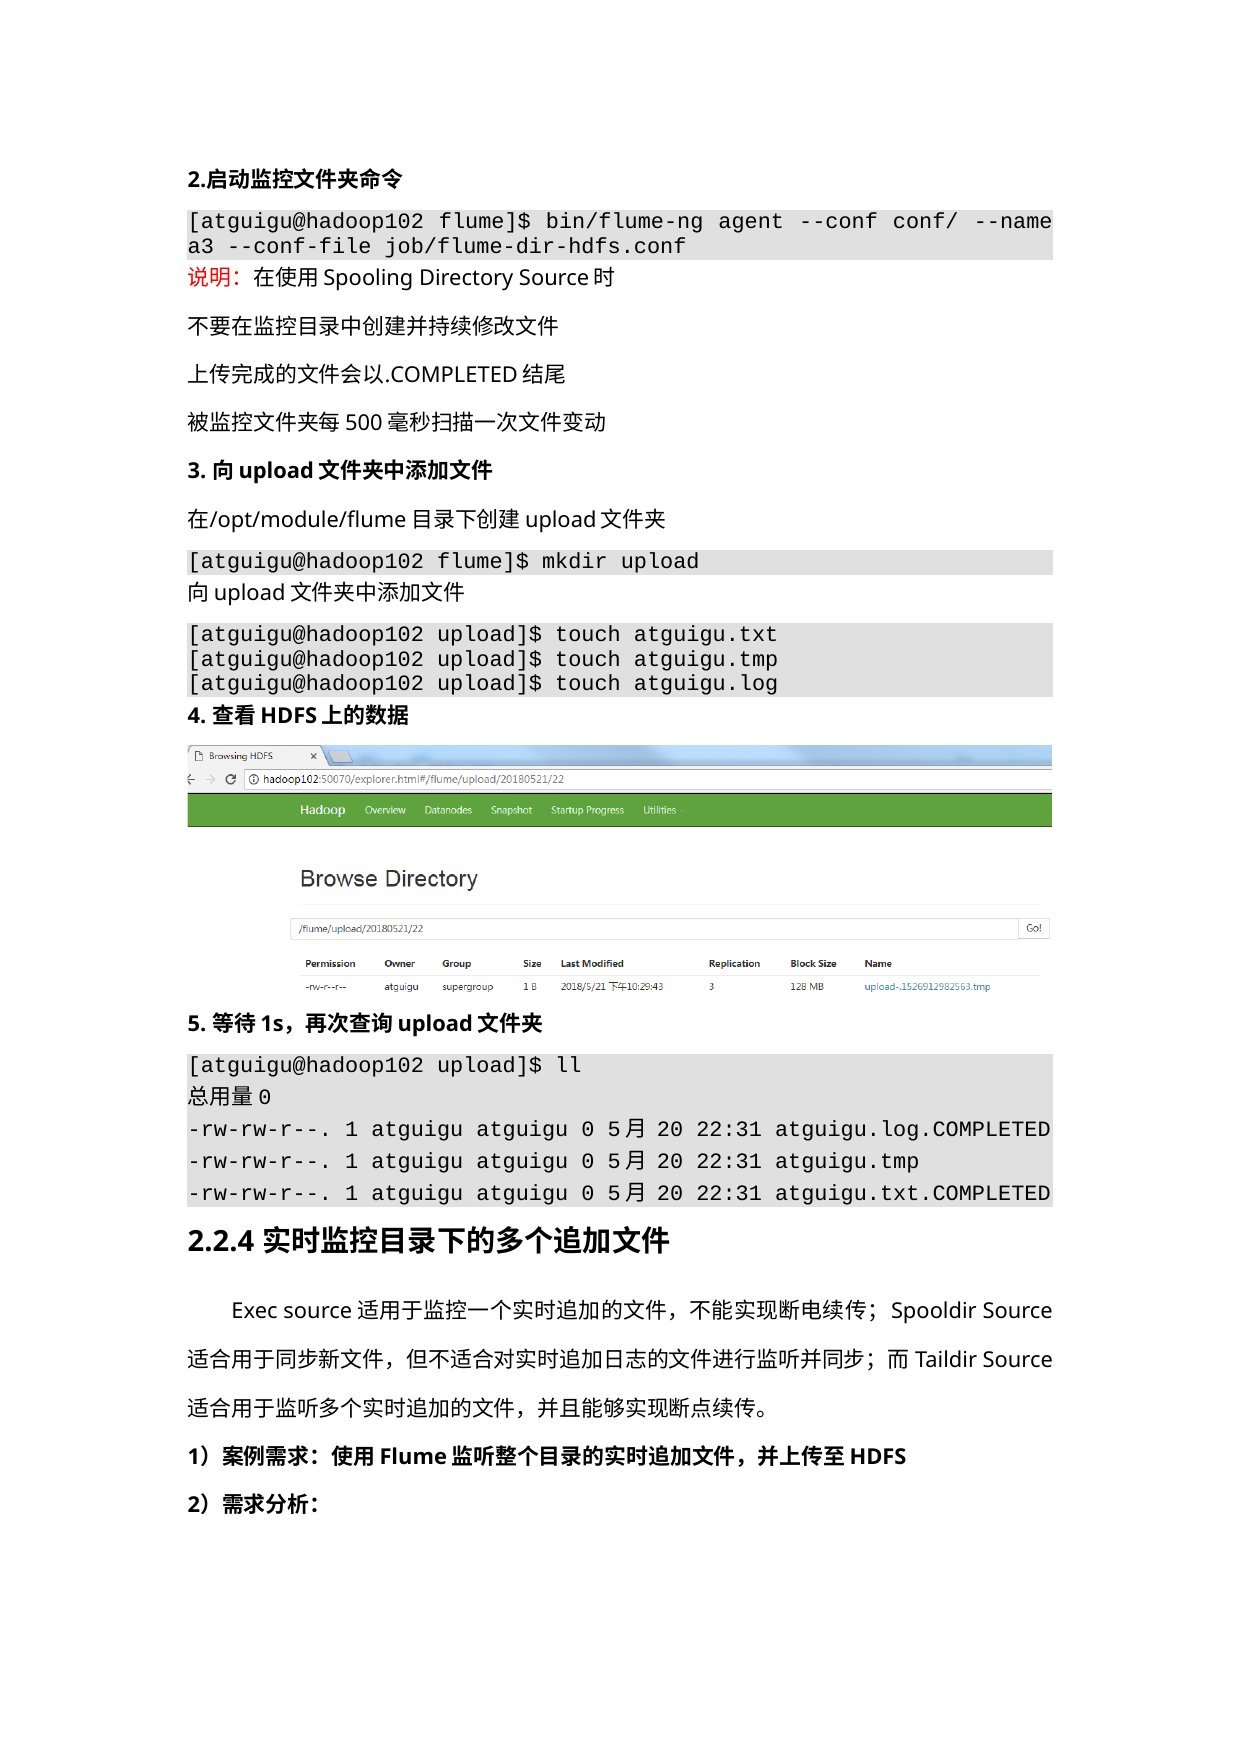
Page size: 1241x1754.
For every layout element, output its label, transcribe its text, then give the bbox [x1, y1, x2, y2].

text Exec source适用于监控一个实时追加的文件，不能实现断电续传；Spooldir Source适合用于同步新文件，但不适合对实时追加日志的文件进行监听并同步；而Taildir Source适合用于监听多个实时追加的文件，并且能够实现断点续传。 [187, 1293, 1053, 1423]
text 3. 向upload文件夹中添加文件 [187, 453, 1053, 486]
text [atguigu@hadoop102 upload]$ touch atguigu.txt [187, 623, 1053, 648]
text [atguigu@hadoop102 upload]$ touch atguigu.log [187, 673, 1053, 697]
text 不要在监控目录中创建并持续修改文件 [187, 308, 1053, 341]
text [atguigu@hadoop102 upload]$ touch atguigu.tmp [187, 648, 1053, 673]
text 上传完成的文件会以.COMPLETED结尾 [187, 357, 1053, 389]
text 被监控文件夹每500毫秒扫描一次文件变动 [187, 405, 1053, 437]
text 4. 查看HDFS上的数据 [187, 697, 1053, 730]
text 总用量 0 [187, 1079, 1053, 1111]
text [atguigu@hadoop102 upload]$ ll [187, 1054, 1053, 1079]
text -rw-rw-r--. 1 atguigu atguigu 0 5月 20 22:31 atguigu.tmp [187, 1143, 1053, 1175]
text 1）案例需求：使用Flume监听整个目录的实时追加文件，并上传至HDFS [187, 1439, 1053, 1471]
text -rw-rw-r--. 1 atguigu atguigu 0 5月 20 22:31 atguigu.log.COMPLETED [187, 1111, 1053, 1143]
subtitle 2.2.4 实时监控目录下的多个追加文件 [187, 1207, 1053, 1272]
text 在/opt/module/flume目录下创建upload文件夹 [187, 502, 1053, 534]
text 5. 等待1s，再次查询upload文件夹 [187, 1006, 1053, 1038]
text -rw-rw-r--. 1 atguigu atguigu 0 5月 20 22:31 atguigu.txt.COMPLETED [187, 1175, 1053, 1207]
text 2）需求分析： [187, 1487, 1053, 1519]
text [atguigu@hadoop102 flume]$ mkdir upload [187, 550, 1053, 575]
text 说明：在使用Spooling Directory Source时 [187, 260, 1053, 292]
text 向upload文件夹中添加文件 [187, 575, 1053, 607]
text [atguigu@hadoop102 flume]$ bin/flume-ng agent --conf conf/ --name a3 --conf-file job/flume-dir-hdfs.conf [187, 210, 1053, 260]
text 2.启动监控文件夹命令 [187, 162, 1053, 194]
